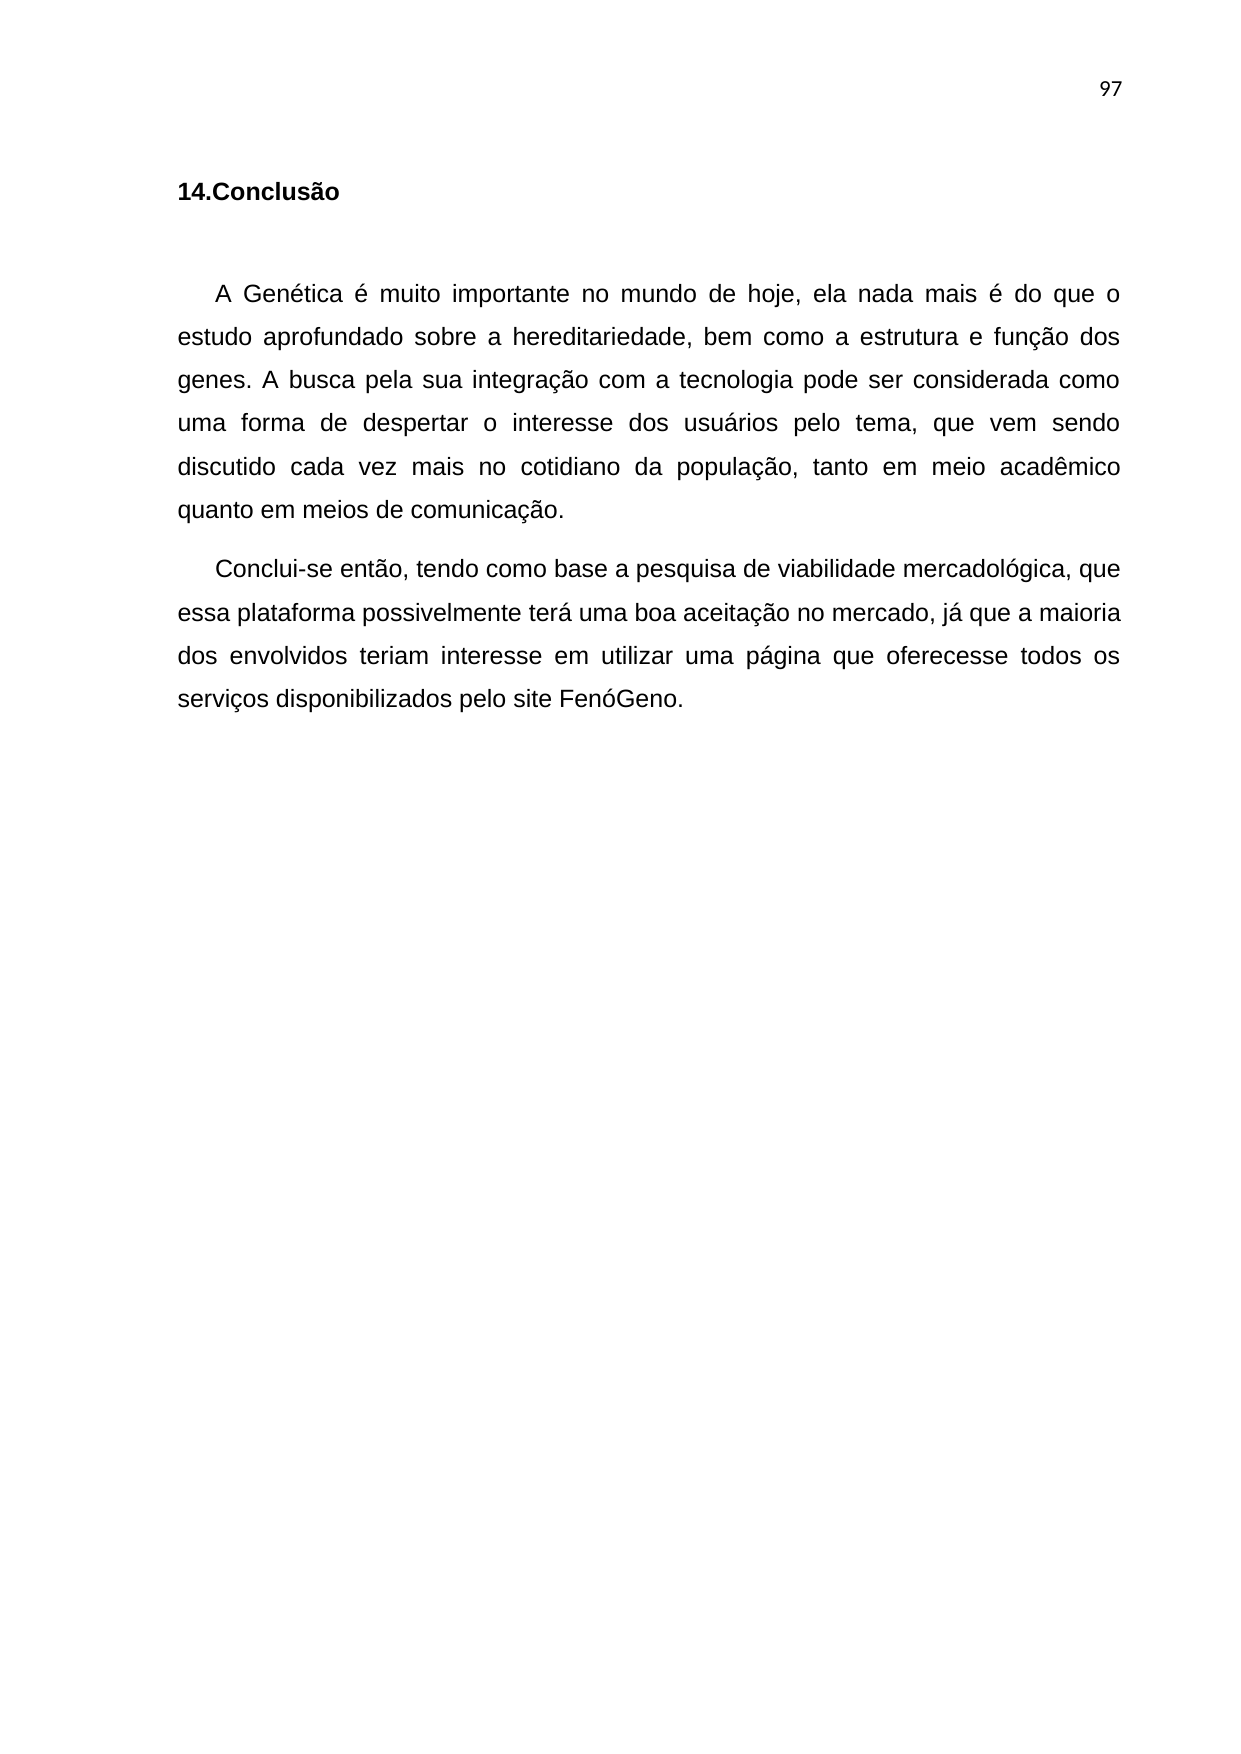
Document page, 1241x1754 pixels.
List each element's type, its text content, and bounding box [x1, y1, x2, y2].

text Conclui-se então, tendo como base a pesquisa de viabilidade mercadológica, que essa plataforma possivelmente terá uma boa aceitação no mercado, já que a maioria dos envolvidos teriam interesse em utilizar uma página que oferecesse todos os serviços disponibilizados pelo site FenóGeno. [177, 554, 1122, 712]
text A Genética é muito importante no mundo de hoje, ela nada mais é do que o estudo aprofundado sobre a hereditariedade, bem como a estrutura e função dos genes. A busca pela sua integração com a tecnologia pode ser considerada como uma forma de despertar o interesse dos usuários pelo tema, que vem sendo discutido cada vez mais no cotidiano da população, tanto em meio acadêmico quanto em meios de comunicação. [177, 279, 1122, 523]
subtitle 14.Conclusão [177, 177, 1122, 206]
